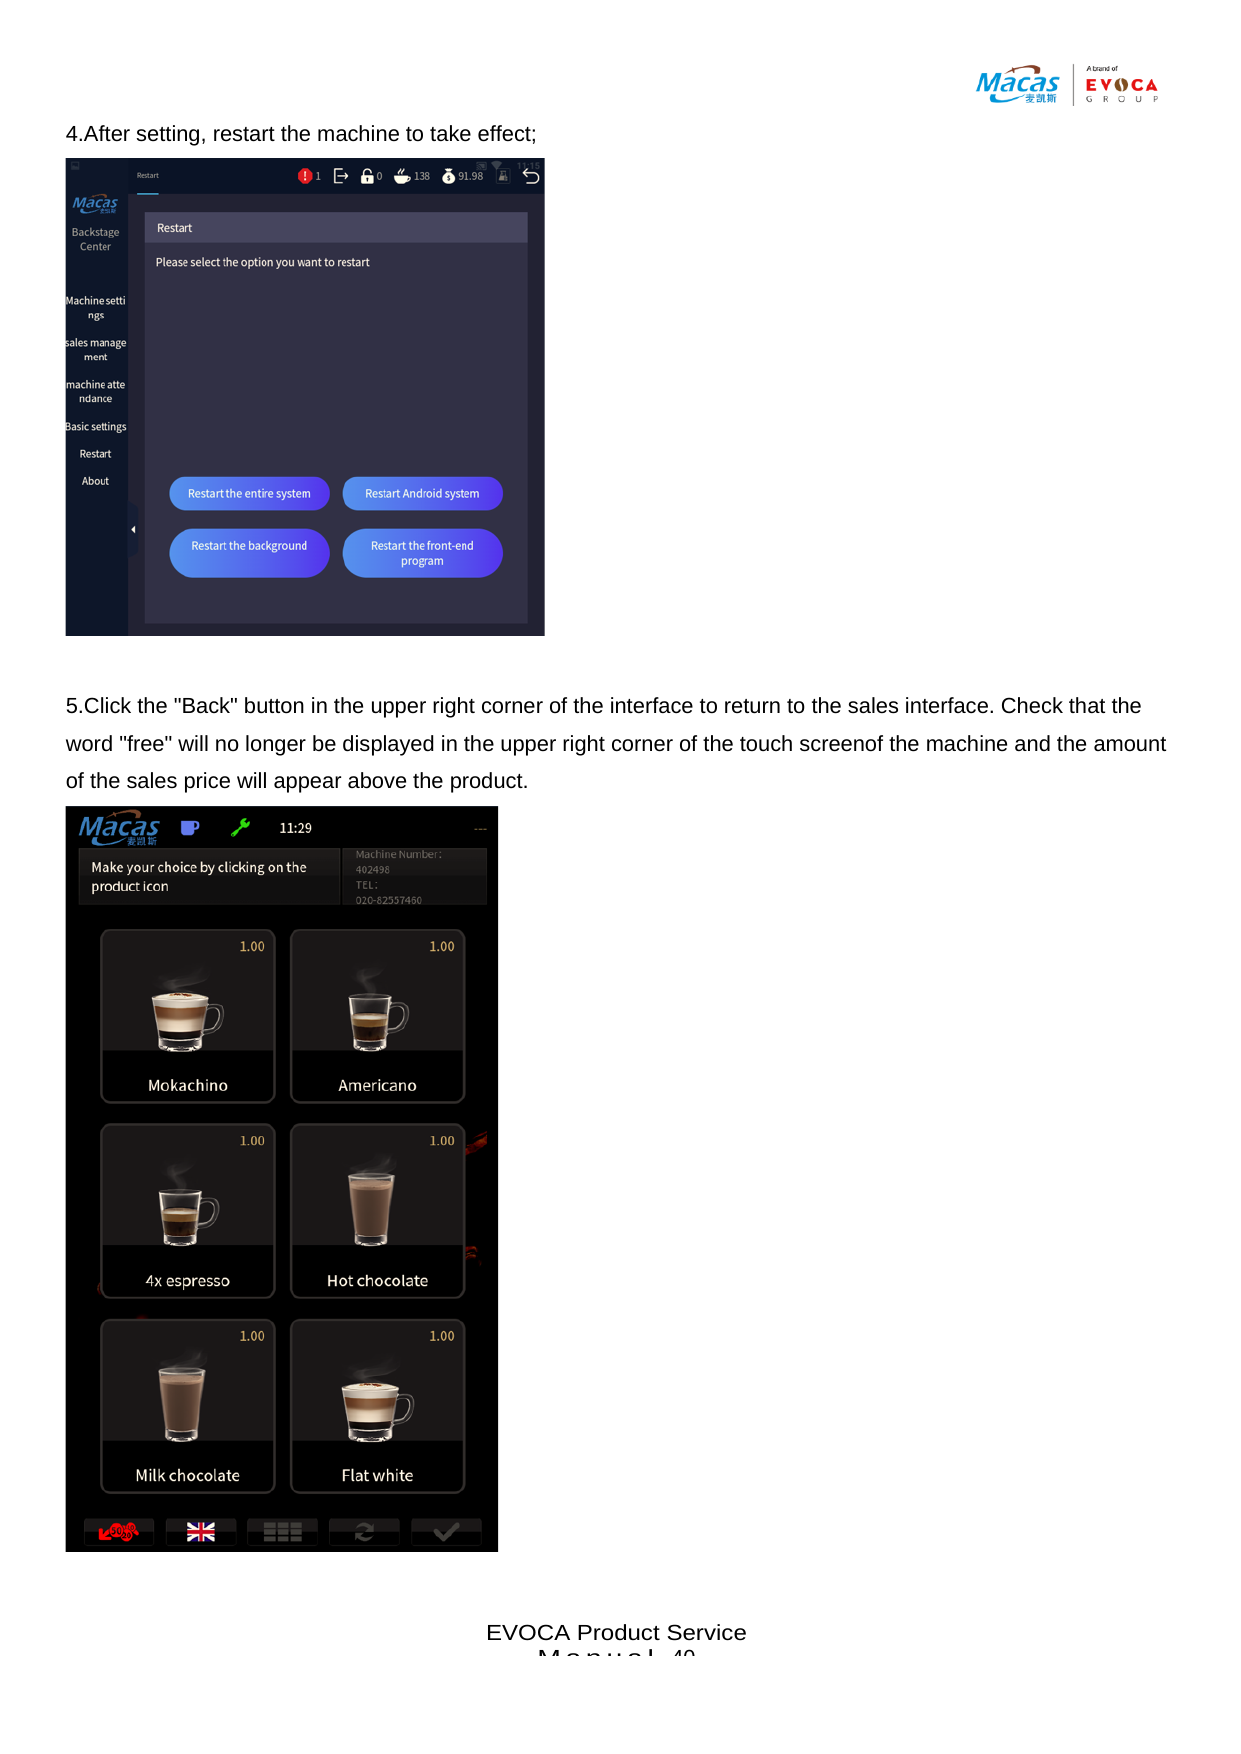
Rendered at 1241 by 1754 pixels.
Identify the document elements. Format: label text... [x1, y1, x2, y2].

text 5.Click the "Back" button in the upper right corner of the interface to return to the sales interface. Check that the word "free" will no longer be displayed in the upper right corner of the touch screenof the machine and the amount of the sales price will appear above the product. [66, 693, 1169, 793]
picture [65, 806, 499, 1552]
text 4.After setting, restart the machine to take effect; [66, 121, 1081, 146]
picture [968, 44, 1169, 120]
picture [65, 158, 545, 636]
